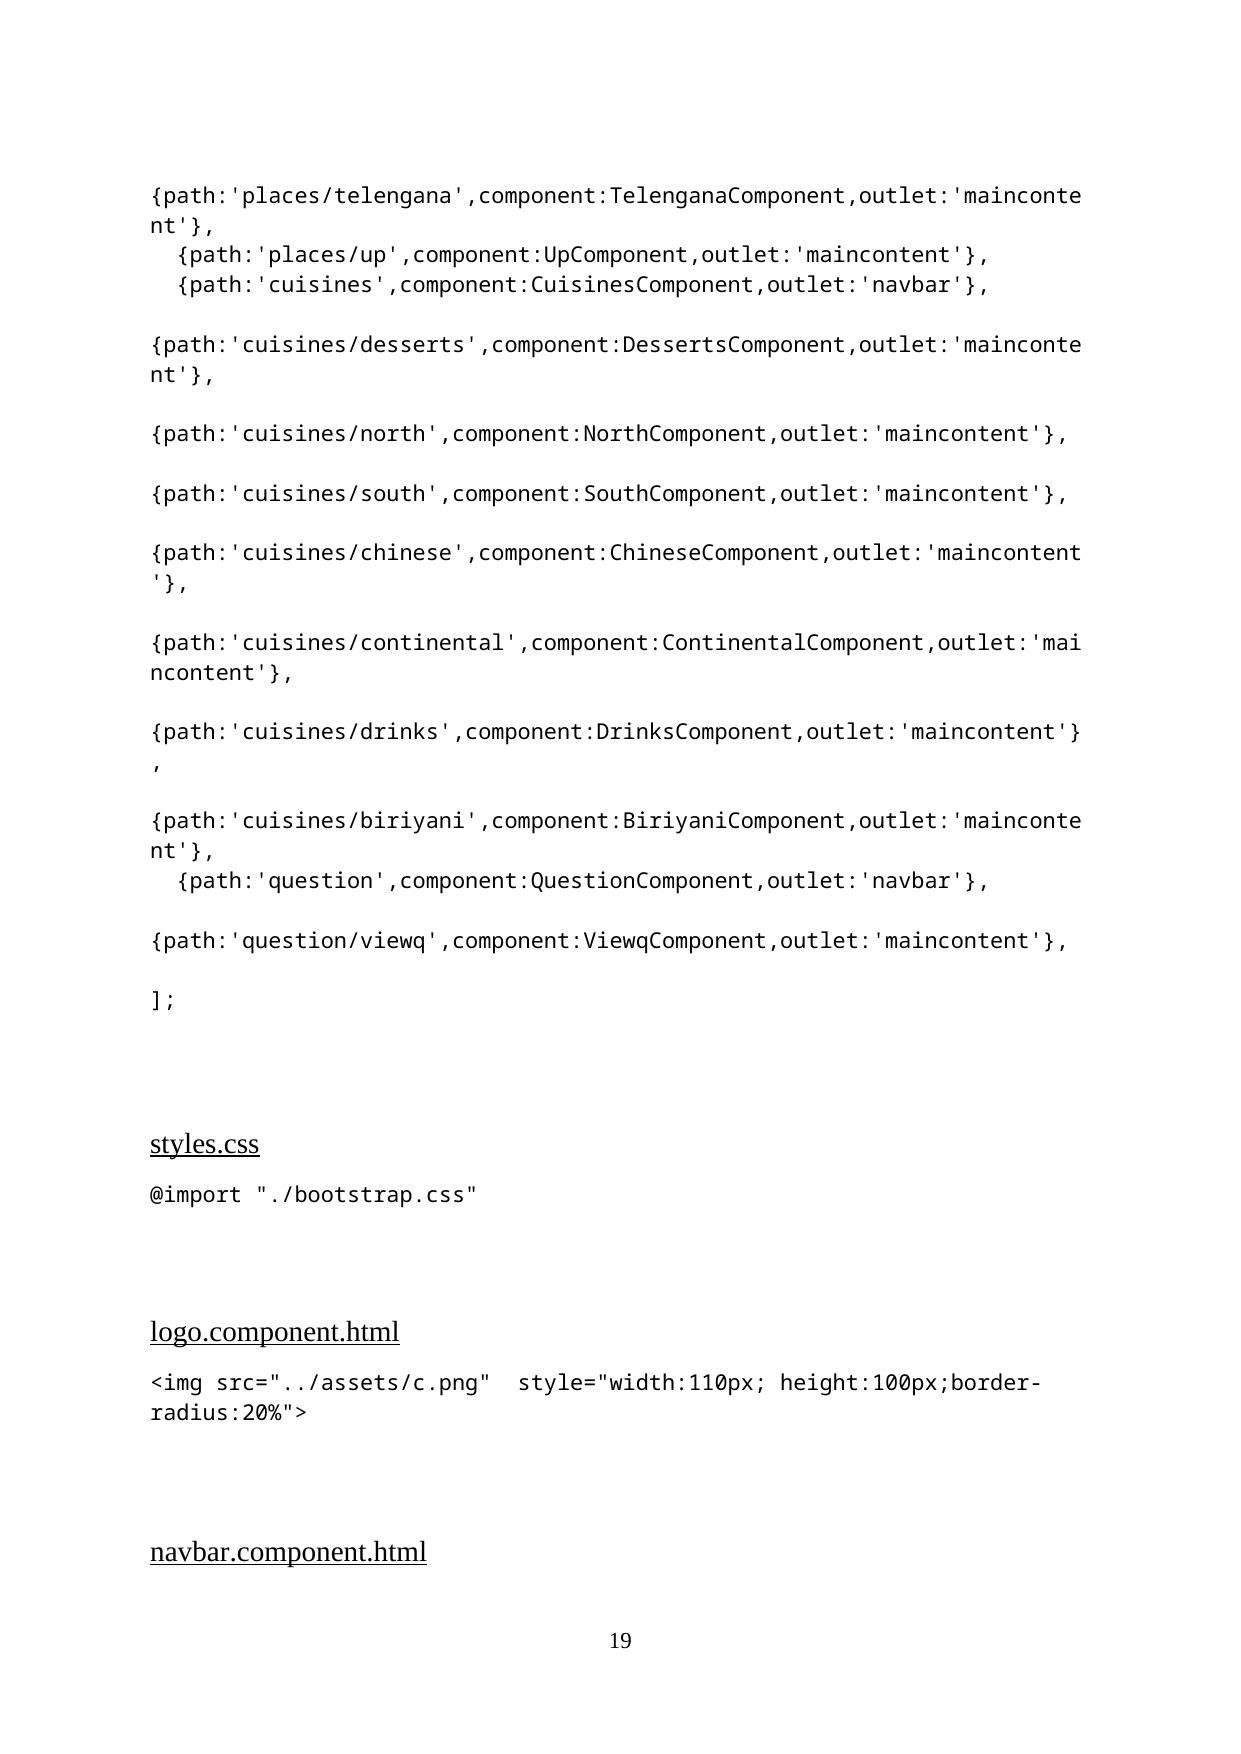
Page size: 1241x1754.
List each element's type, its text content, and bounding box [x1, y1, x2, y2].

text styles.css [150, 1126, 1090, 1160]
text {path:'cuisines',component:CuisinesComponent,outlet:'navbar'}, [150, 269, 1090, 299]
text {path:'cuisines/continental',component:ContinentalComponent,outlet:'maincontent'}, [150, 597, 1090, 686]
text {path:'question/viewq',component:ViewqComponent,outlet:'maincontent'}, [150, 895, 1090, 954]
text {path:'cuisines/biriyani',component:BiriyaniComponent,outlet:'maincontent'}, [150, 776, 1090, 865]
text navbar.component.html [150, 1534, 1090, 1568]
text {path:'cuisines/chinese',component:ChineseComponent,outlet:'maincontent'}, [150, 507, 1090, 597]
text {path:'places/up',component:UpComponent,outlet:'maincontent'}, [150, 239, 1090, 269]
text {path:'question',component:QuestionComponent,outlet:'navbar'}, [150, 865, 1090, 895]
text @import "./bootstrap.css" [150, 1179, 1090, 1209]
text {path:'cuisines/south',component:SouthComponent,outlet:'maincontent'}, [150, 448, 1090, 507]
text logo.component.html [150, 1314, 1090, 1348]
text <img src="../assets/c.png" style="width:110px; height:100px;border-radius:20%"> [150, 1367, 1090, 1427]
text {path:'cuisines/drinks',component:DrinksComponent,outlet:'maincontent'}, [150, 686, 1090, 776]
text {path:'cuisines/north',component:NorthComponent,outlet:'maincontent'}, [150, 388, 1090, 448]
text ]; [150, 984, 1090, 1014]
text {path:'places/telengana',component:TelenganaComponent,outlet:'maincontent'}, [150, 150, 1090, 239]
text {path:'cuisines/desserts',component:DessertsComponent,outlet:'maincontent'}, [150, 299, 1090, 388]
